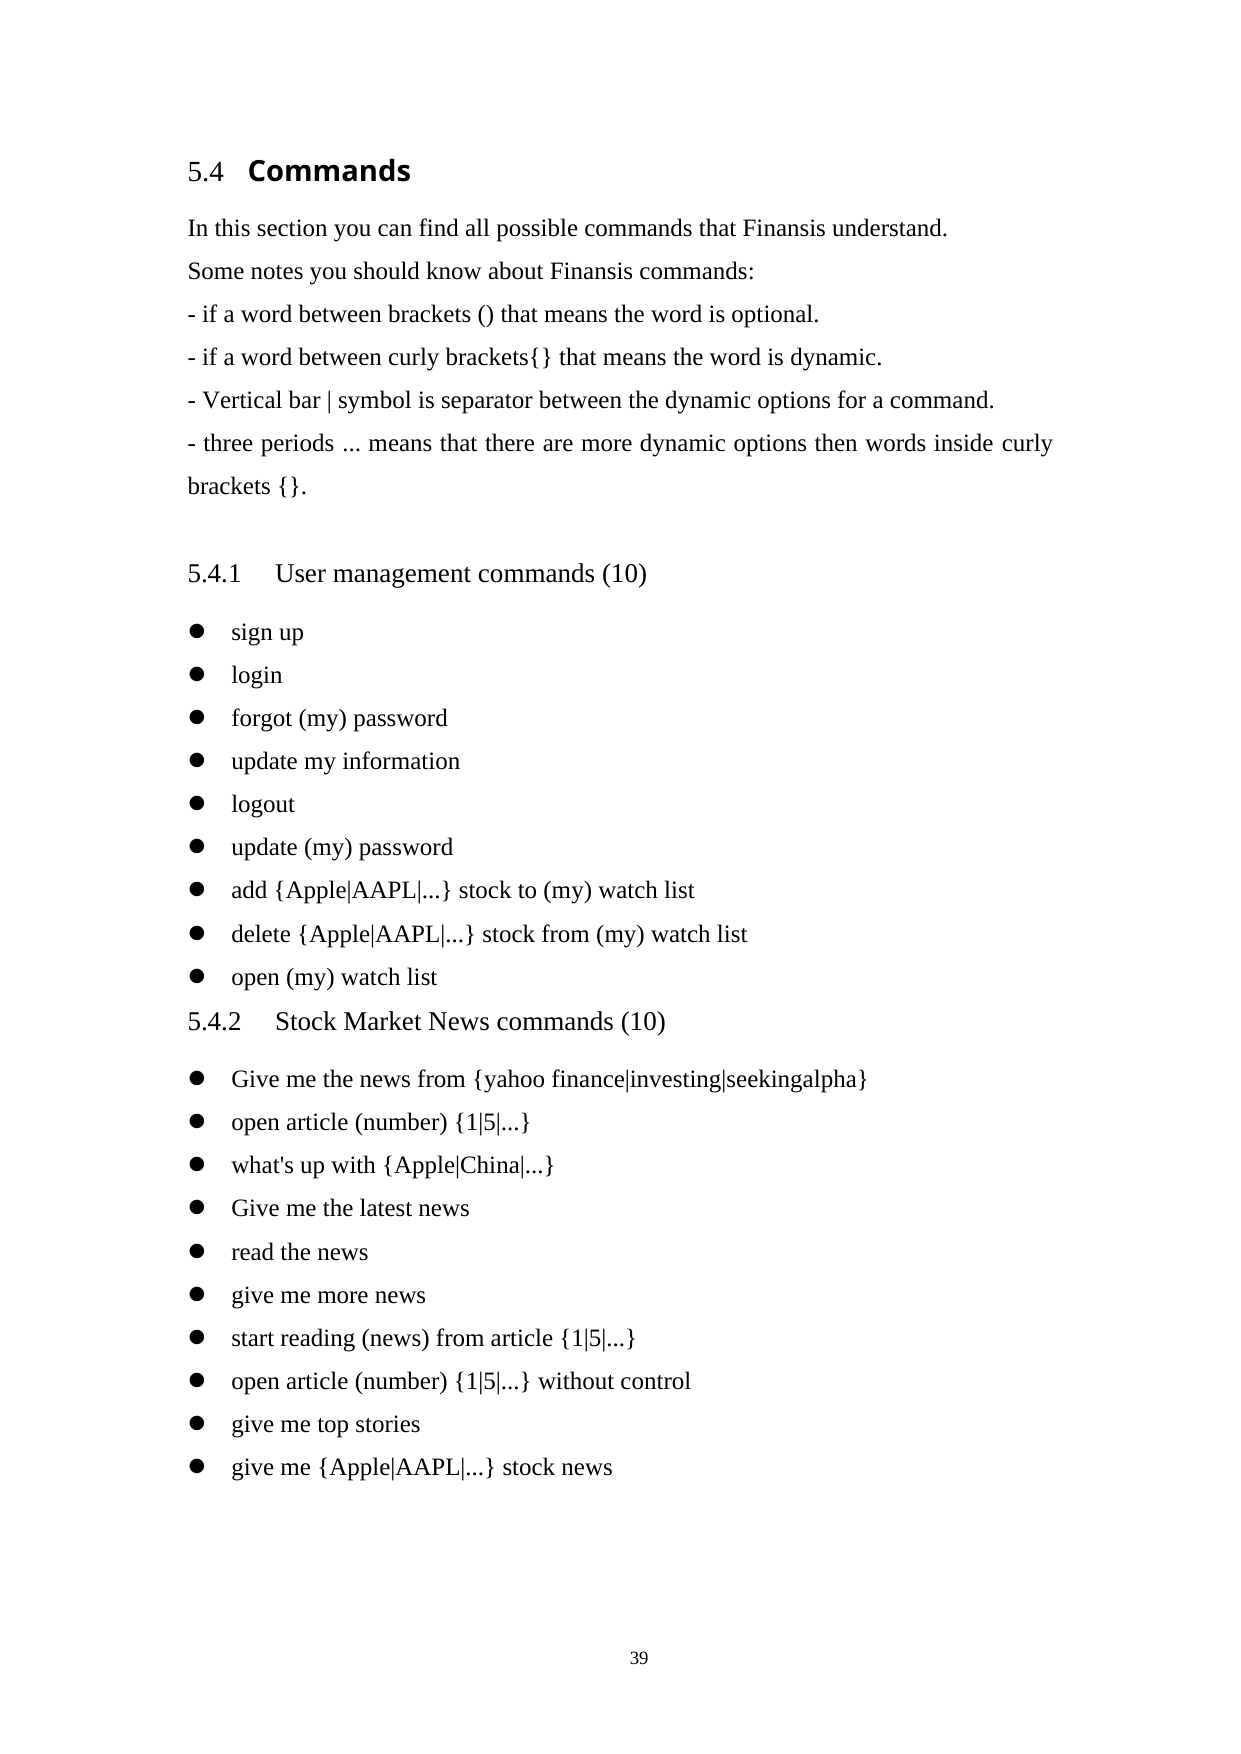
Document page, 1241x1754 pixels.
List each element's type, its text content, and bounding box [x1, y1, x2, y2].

subtitle Stock Market News commands (10) [187, 1005, 1053, 1036]
list give me top stories [187, 1409, 1053, 1438]
text - three periods ... means that there are more dynamic options then words inside curly brackets {}. [187, 428, 1053, 500]
subtitle User management commands (10) [187, 558, 1053, 589]
text Some notes you should know about Finansis commands: [187, 256, 1053, 284]
list give me more news [187, 1280, 1053, 1308]
text - Vertical bar | symbol is separator between the dynamic options for a command. [187, 385, 1053, 414]
list forgot (my) password [187, 703, 1053, 732]
list delete {Apple|AAPL|...} stock from (my) watch list [187, 919, 1053, 947]
list update (my) password [187, 832, 1053, 861]
list add {Apple|AAPL|...} stock to (my) watch list [187, 876, 1053, 904]
list what's up with {Apple|China|...} [187, 1150, 1053, 1179]
list open article (number) {1|5|...} [187, 1107, 1053, 1136]
subtitle Commands [187, 150, 1053, 190]
list login [187, 660, 1053, 689]
list read the news [187, 1237, 1053, 1265]
list sign up [187, 617, 1053, 646]
list start reading (news) from article {1|5|...} [187, 1323, 1053, 1352]
text In this section you can find all possible commands that Finansis understand. [187, 213, 1053, 241]
text - if a word between curly brackets{} that means the word is dynamic. [187, 342, 1053, 371]
list open article (number) {1|5|...} without control [187, 1366, 1053, 1395]
text - if a word between brackets () that means the word is optional. [187, 299, 1053, 328]
list open (my) watch list [187, 962, 1053, 991]
list Give me the news from {yahoo finance|investing|seekingalpha} [187, 1064, 1053, 1093]
list logout [187, 789, 1053, 818]
list Give me the latest news [187, 1193, 1053, 1222]
list update my information [187, 746, 1053, 775]
list give me {Apple|AAPL|...} stock news [187, 1452, 1053, 1481]
